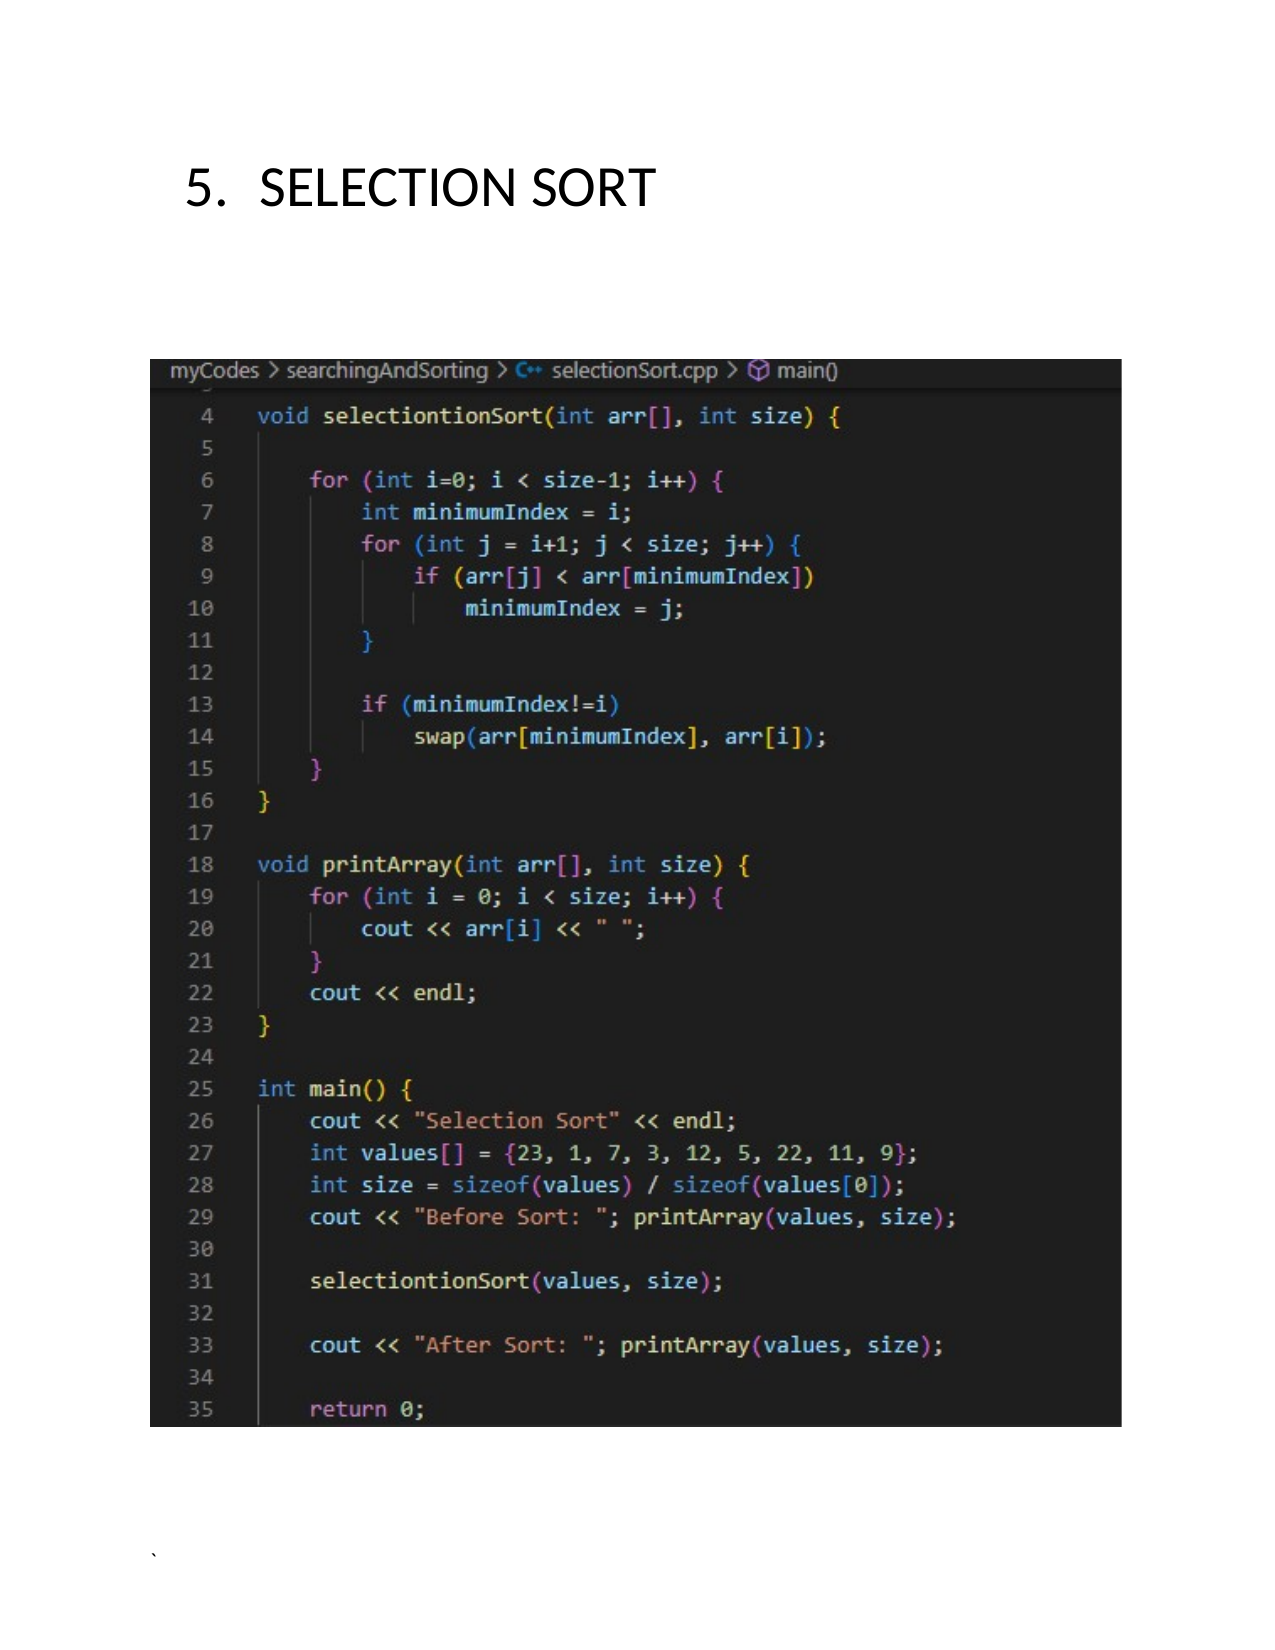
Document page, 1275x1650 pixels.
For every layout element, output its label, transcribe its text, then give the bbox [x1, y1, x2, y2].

list SELECTION SORT [184, 150, 1125, 221]
picture [150, 359, 1122, 1427]
